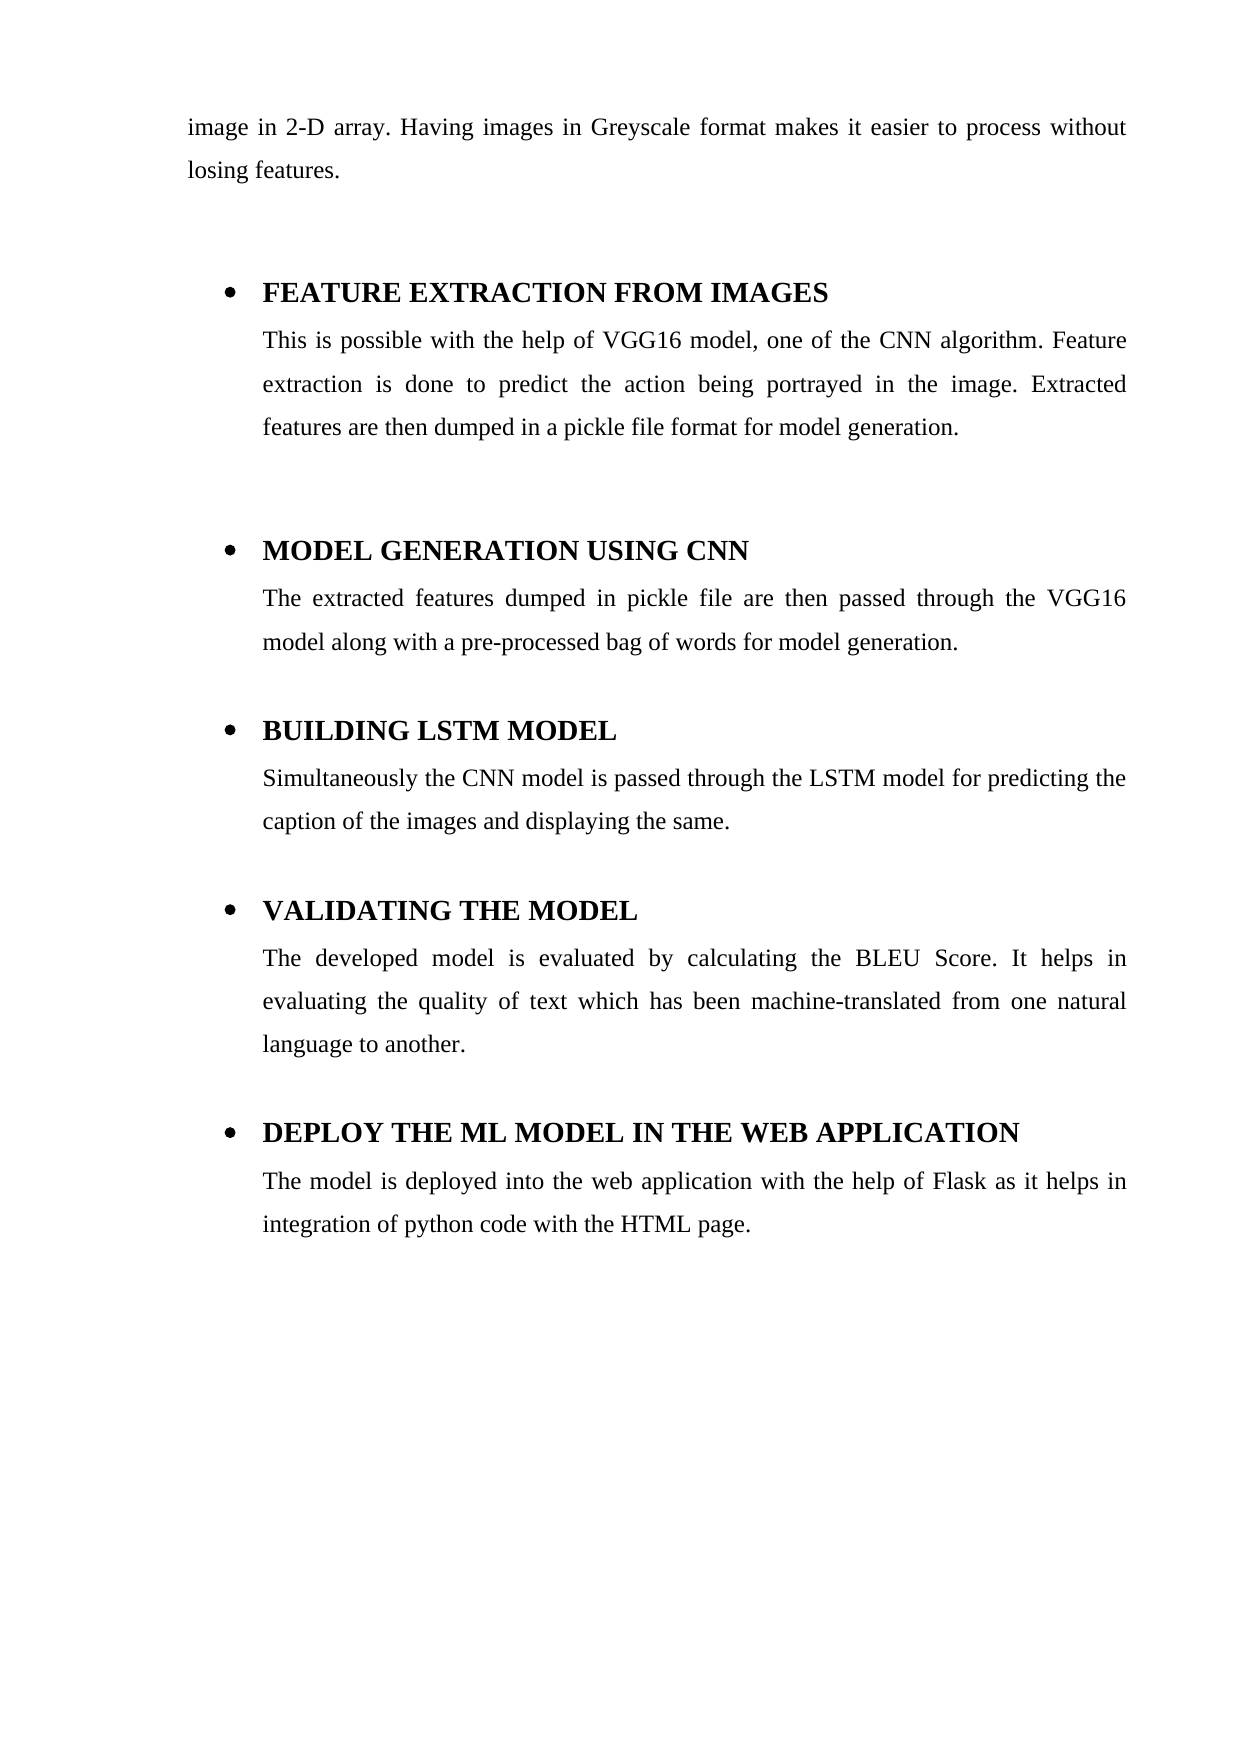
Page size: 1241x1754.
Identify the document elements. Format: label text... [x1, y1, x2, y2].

list MODEL GENERATION USING CNN [225, 533, 1128, 567]
list BUILDING LSTM MODEL [225, 713, 1128, 747]
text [187, 112, 1128, 184]
list VALIDATING THE MODEL [225, 893, 1128, 926]
list This is possible with the help of VGG16 model, one of the CNN algorithm. Feature extraction is done to predict the action being portrayed in the image. Extracted features are then dumped in a pickle file format for model generation. [262, 326, 1128, 441]
list Simultaneously the CNN model is passed through the LSTM model for predicting the caption of the images and displaying the same. [262, 763, 1128, 835]
list The extracted features dumped in pickle file are then passed through the VGG16 model along with a pre-processed bag of words for model generation. [262, 583, 1128, 655]
list DEPLOY THE ML MODEL IN THE WEB APPLICATION [225, 1116, 1128, 1149]
list FEATURE EXTRACTION FROM IMAGES [225, 275, 1128, 309]
list The developed model is evaluated by calculating the BLEU Score. It helps in evaluating the quality of text which has been machine-translated from one natural language to another. [262, 943, 1128, 1058]
list The model is deployed into the web application with the help of Flask as it helps in integration of python code with the HTML page. [262, 1166, 1128, 1238]
